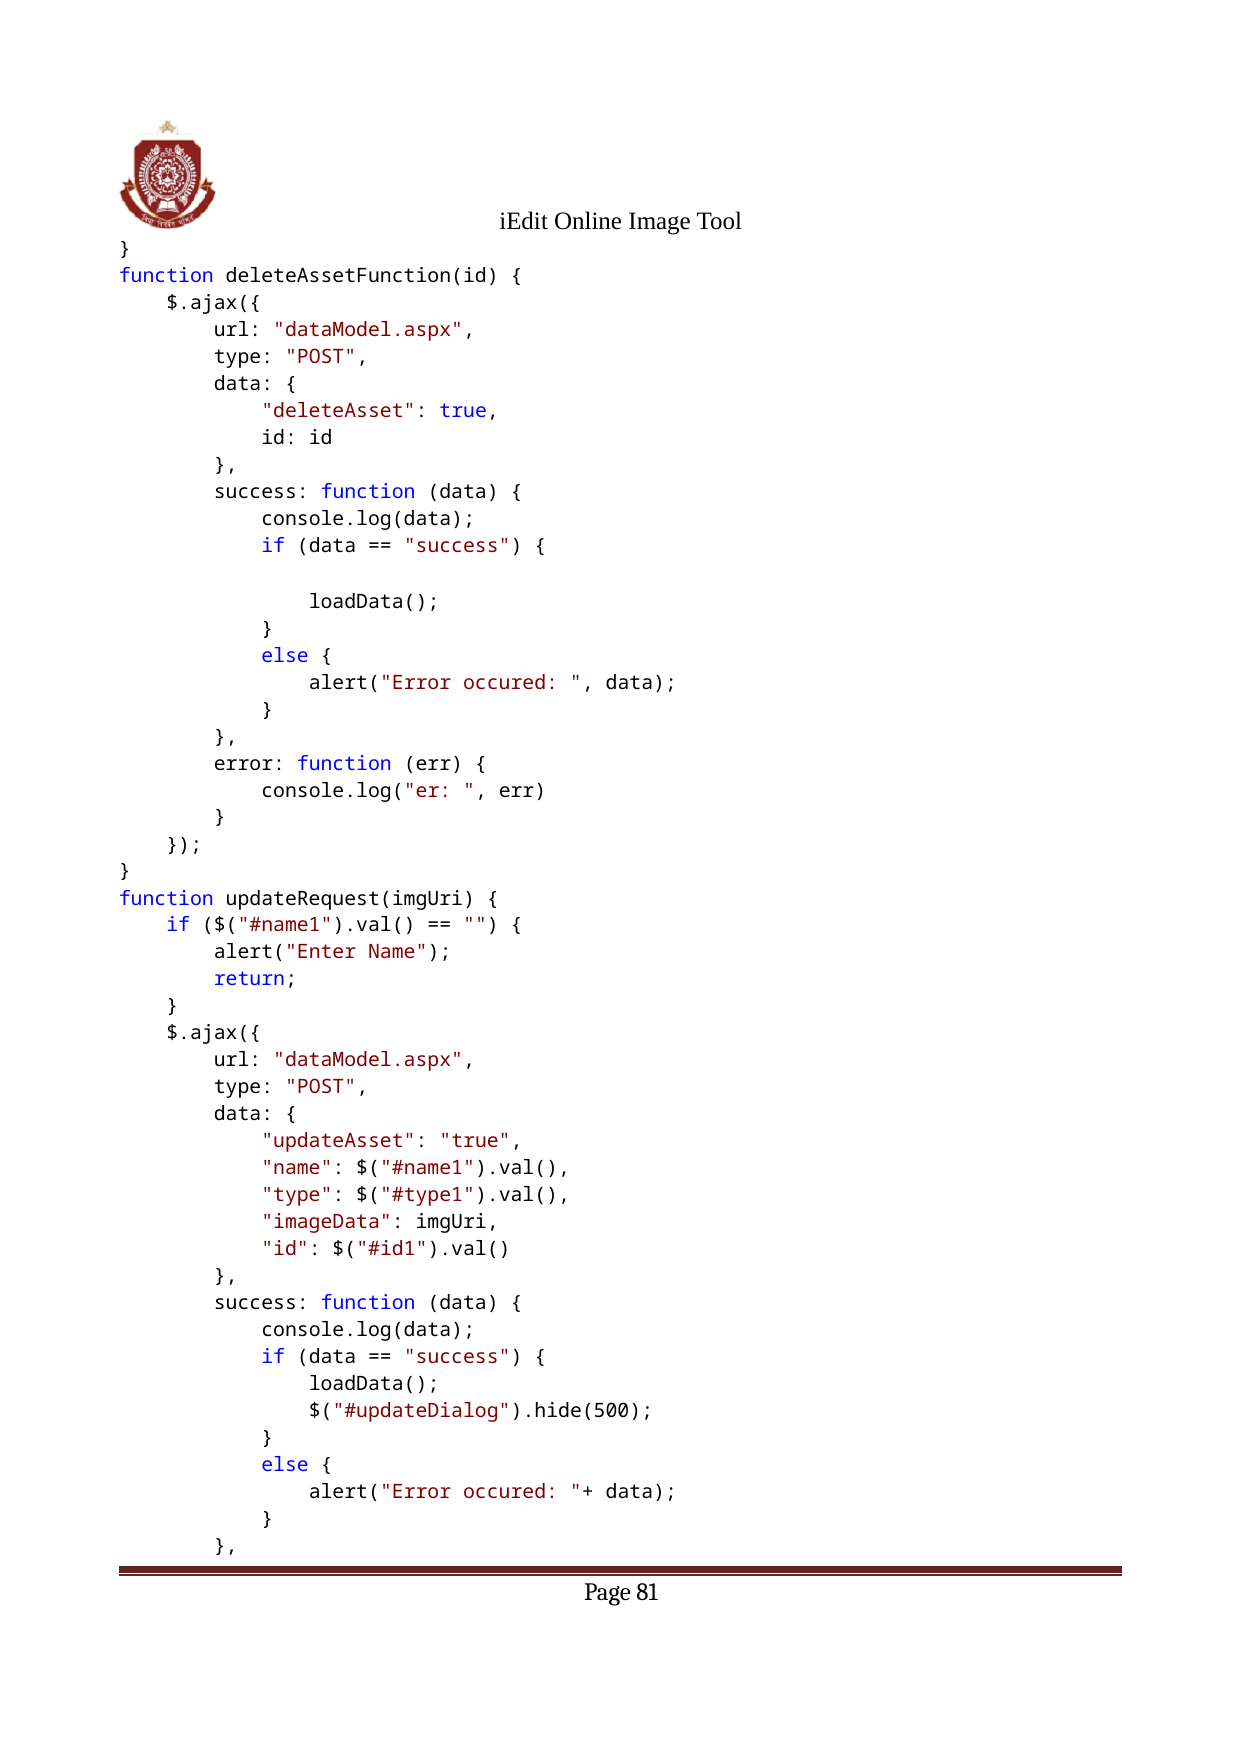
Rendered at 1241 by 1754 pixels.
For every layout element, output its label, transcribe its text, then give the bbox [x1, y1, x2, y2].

text } [118, 803, 1122, 830]
text "deleteAsset": true, [118, 396, 1122, 423]
text if (data == "success") { [118, 1342, 1122, 1369]
text alert("Enter Name"); [118, 938, 1122, 965]
text return; [118, 965, 1122, 992]
text } [118, 695, 1122, 722]
text console.log(data); [118, 504, 1122, 531]
text if ($("#name1").val() == "") { [118, 911, 1122, 938]
text } [118, 1423, 1122, 1450]
text }, [118, 450, 1122, 477]
text id: id [118, 423, 1122, 450]
text else { [118, 641, 1122, 668]
text function deleteAssetFunction(id) { [118, 261, 1122, 288]
text type: "POST", [118, 1073, 1122, 1099]
text url: "dataModel.aspx", [118, 1046, 1122, 1073]
picture [118, 118, 224, 229]
text loadData(); [118, 1369, 1122, 1396]
text $("#updateDialog").hide(500); [118, 1396, 1122, 1423]
text console.log(data); [118, 1315, 1122, 1342]
text alert("Error occured: ", data); [118, 668, 1122, 695]
text } [118, 234, 1122, 261]
text error: function (err) { [118, 749, 1122, 776]
text "name": $("#name1").val(), [118, 1153, 1122, 1181]
text }, [118, 722, 1122, 749]
text if (data == "success") { [118, 531, 1122, 558]
text } [118, 614, 1122, 641]
text "type": $("#type1").val(), [118, 1181, 1122, 1207]
text data: { [118, 369, 1122, 396]
text success: function (data) { [118, 477, 1122, 504]
text else { [118, 1450, 1122, 1477]
text }); [118, 830, 1122, 857]
text $.ajax({ [118, 288, 1122, 315]
text } [118, 857, 1122, 884]
text function updateRequest(imgUri) { [118, 884, 1122, 911]
text }, [118, 1531, 1122, 1558]
text "imageData": imgUri, [118, 1207, 1122, 1234]
text }, [118, 1261, 1122, 1288]
text alert("Error occured: "+ data); [118, 1477, 1122, 1504]
text success: function (data) { [118, 1288, 1122, 1315]
text type: "POST", [118, 342, 1122, 369]
text data: { [118, 1099, 1122, 1127]
text "updateAsset": "true", [118, 1127, 1122, 1153]
text url: "dataModel.aspx", [118, 315, 1122, 342]
text $.ajax({ [118, 1019, 1122, 1046]
text } [118, 992, 1122, 1019]
text console.log("er: ", err) [118, 776, 1122, 803]
text "id": $("#id1").val() [118, 1234, 1122, 1261]
text loadData(); [118, 587, 1122, 614]
text } [118, 1504, 1122, 1531]
